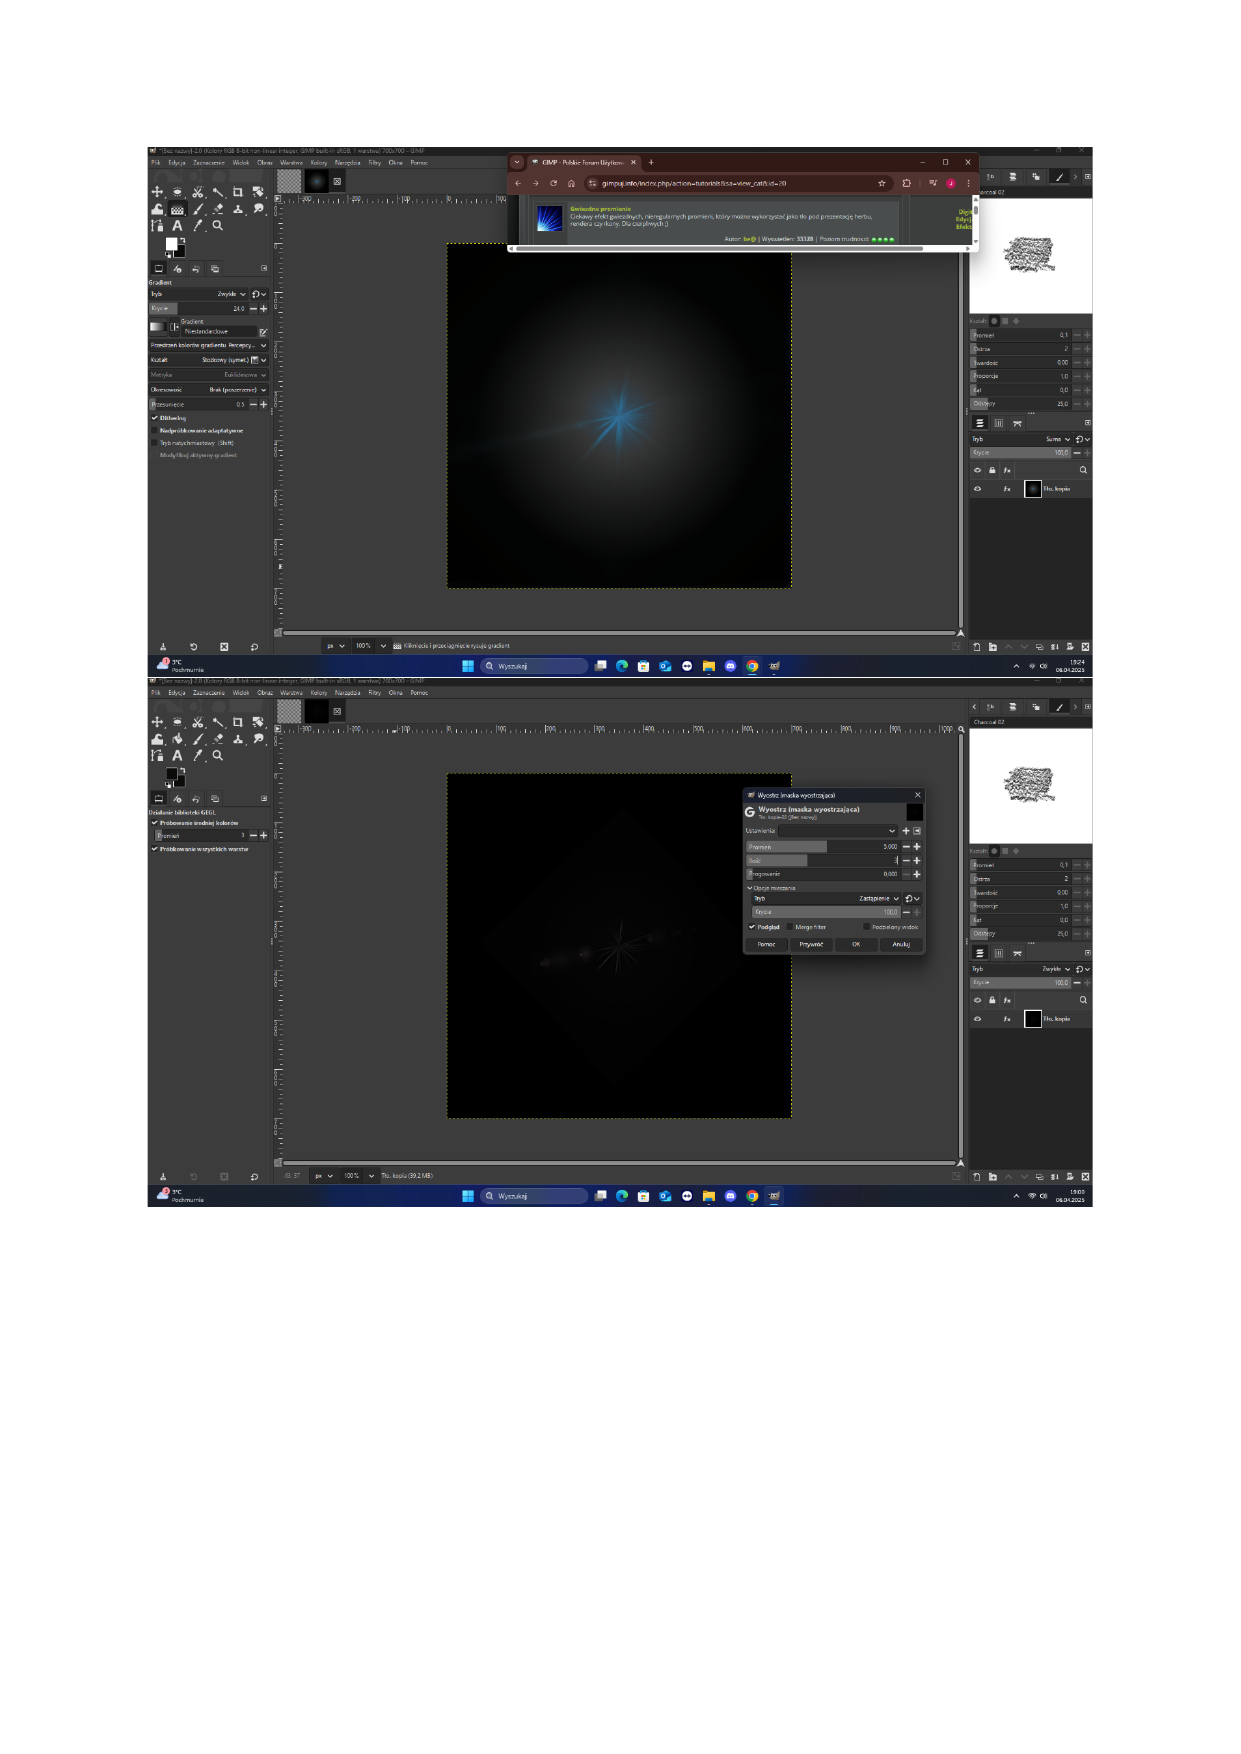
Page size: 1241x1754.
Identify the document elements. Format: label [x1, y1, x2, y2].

picture [147, 147, 1093, 677]
picture [147, 678, 1093, 1207]
